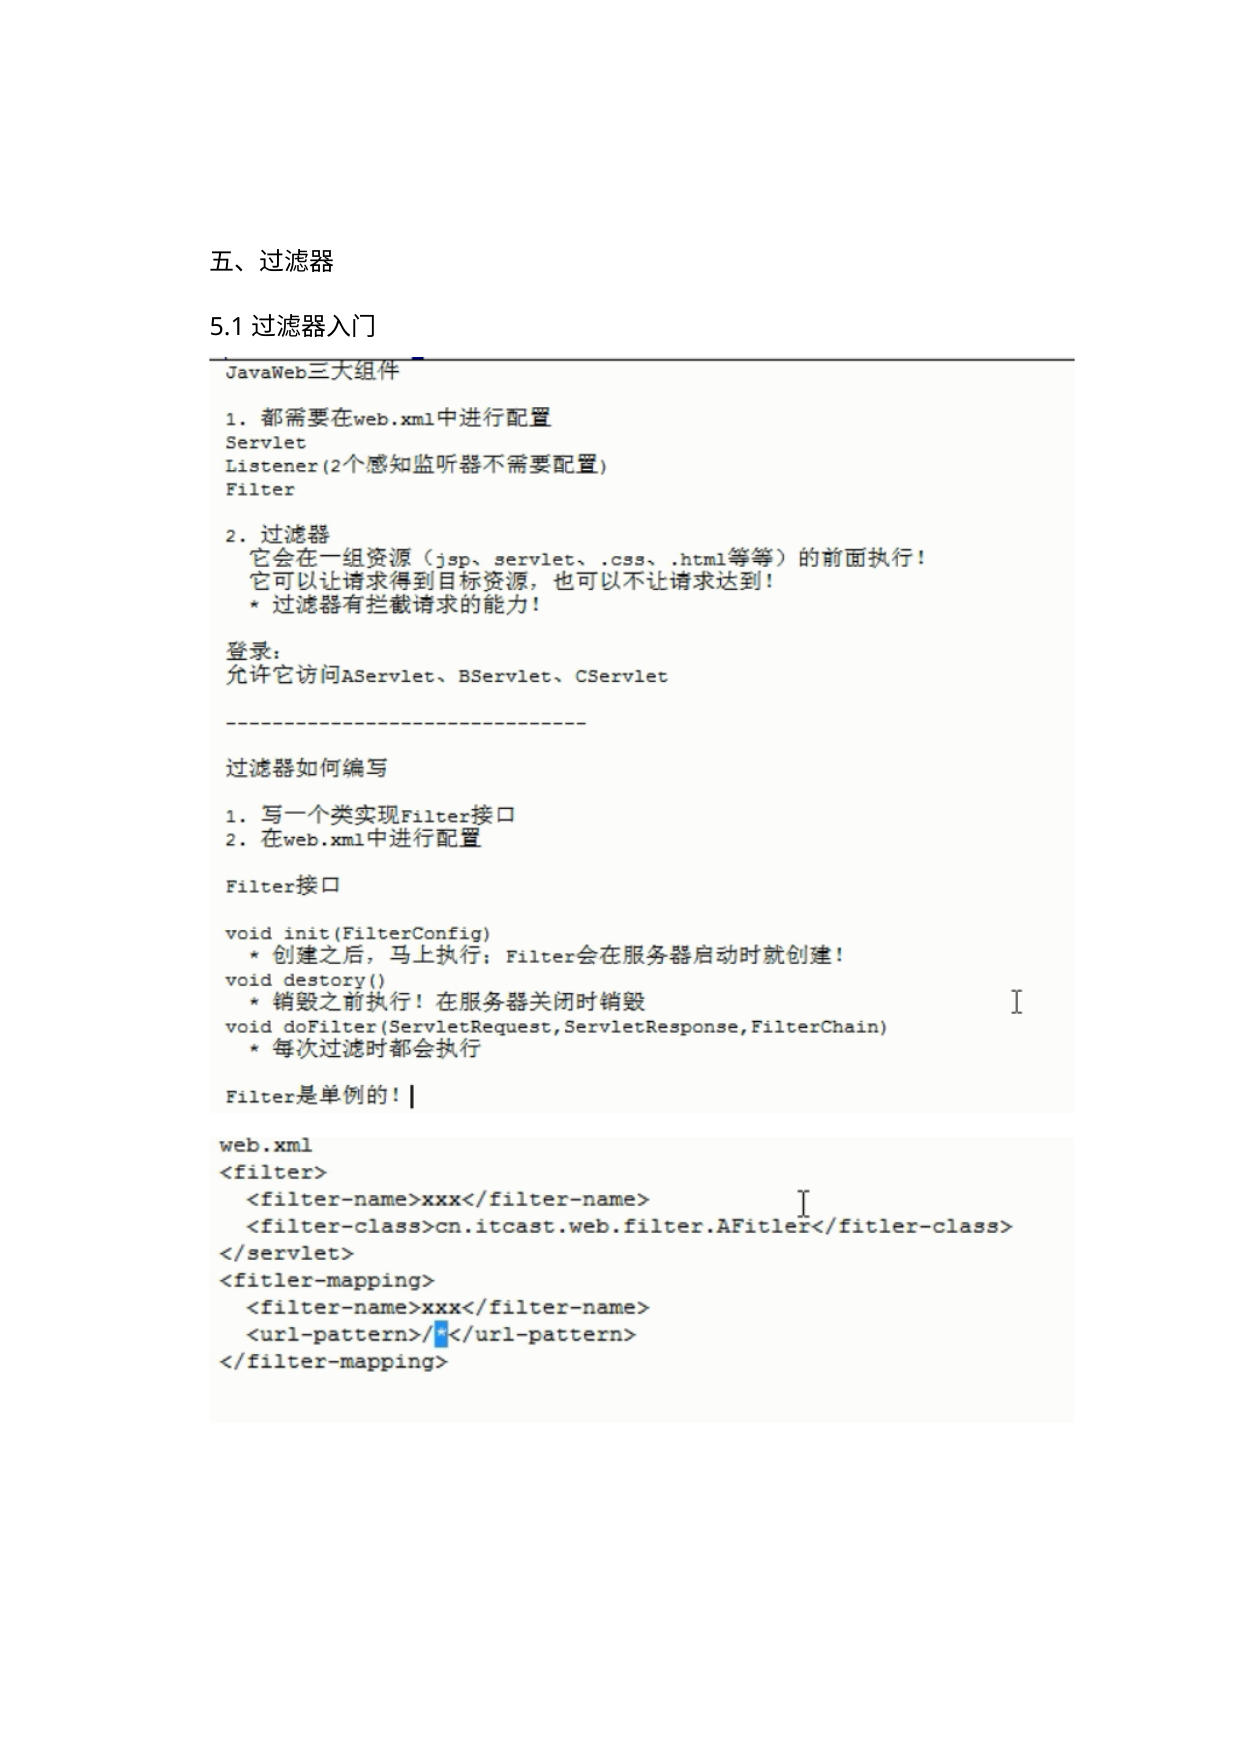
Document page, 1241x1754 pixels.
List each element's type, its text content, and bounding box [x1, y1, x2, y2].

picture [209, 357, 1075, 1113]
text 5.1 过滤器入门 [209, 292, 1053, 357]
text 五、过滤器 [209, 227, 1053, 292]
picture [209, 1137, 1075, 1423]
